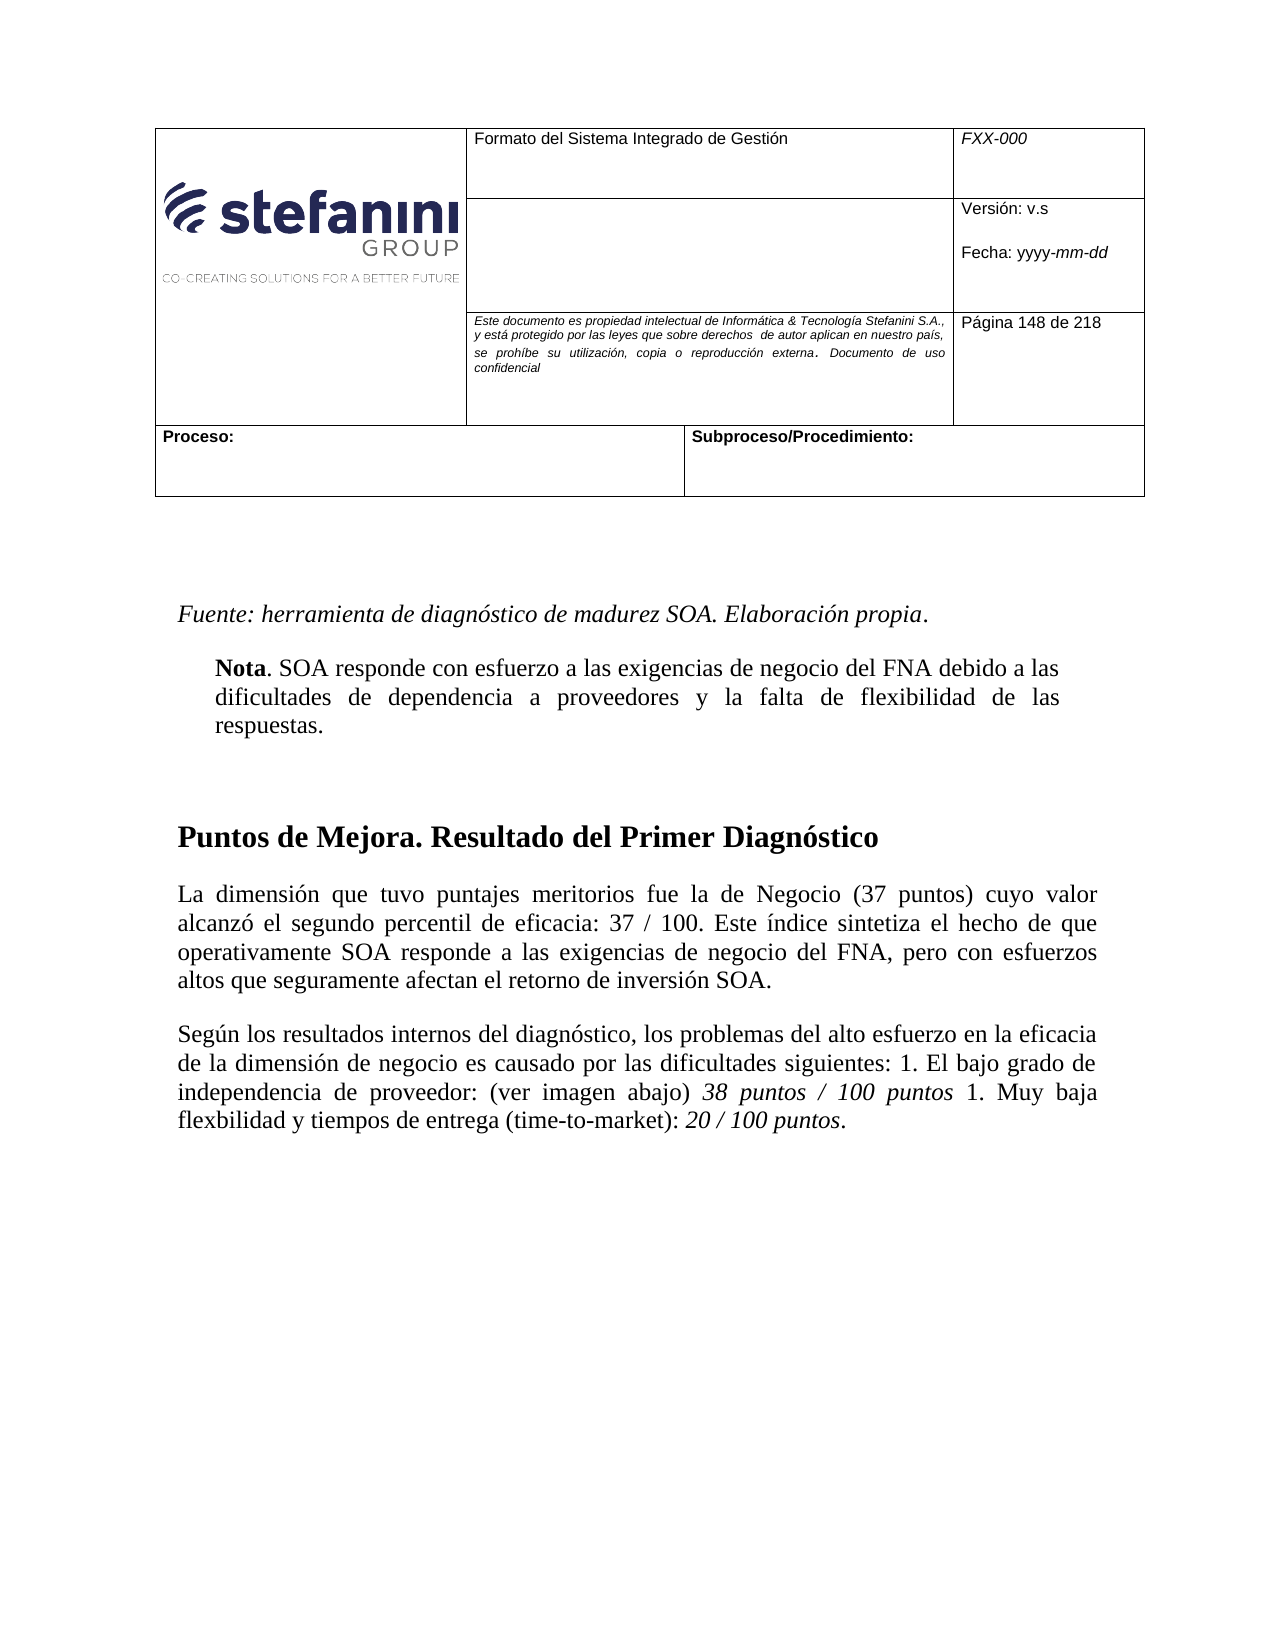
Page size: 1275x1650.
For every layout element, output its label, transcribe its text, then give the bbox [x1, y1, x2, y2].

text La dimensión que tuvo puntajes meritorios fue la de Negocio (37 puntos) cuyo valor alcanzó el segundo percentil de eficacia: 37 / 100. Este índice sintetiza el hecho de que operativamente SOA responde a las exigencias de negocio del FNA, pero con esfuerzos altos que seguramente afectan el retorno de inversión SOA. [177, 879, 1098, 994]
text Fuente: herramienta de diagnóstico de madurez SOA. Elaboración propia. [177, 599, 1098, 628]
picture [162, 182, 460, 286]
text Nota. SOA responde con esfuerzo a las exigencias de negocio del FNA debido a las dificultades de dependencia a proveedores y la falta de flexibilidad de las respuestas. [215, 653, 1060, 739]
text Según los resultados internos del diagnóstico, los problemas del alto esfuerzo en la eficacia de la dimensión de negocio es causado por las dificultades siguientes: 1. El bajo grado de independencia de proveedor: (ver imagen abajo) 38 puntos / 100 puntos 1. Muy baja flexbilidad y tiempos de entrega (time-to-market): 20 / 100 puntos. [177, 1019, 1098, 1134]
subtitle Puntos de Mejora. Resultado del Primer Diagnóstico [177, 818, 1098, 854]
